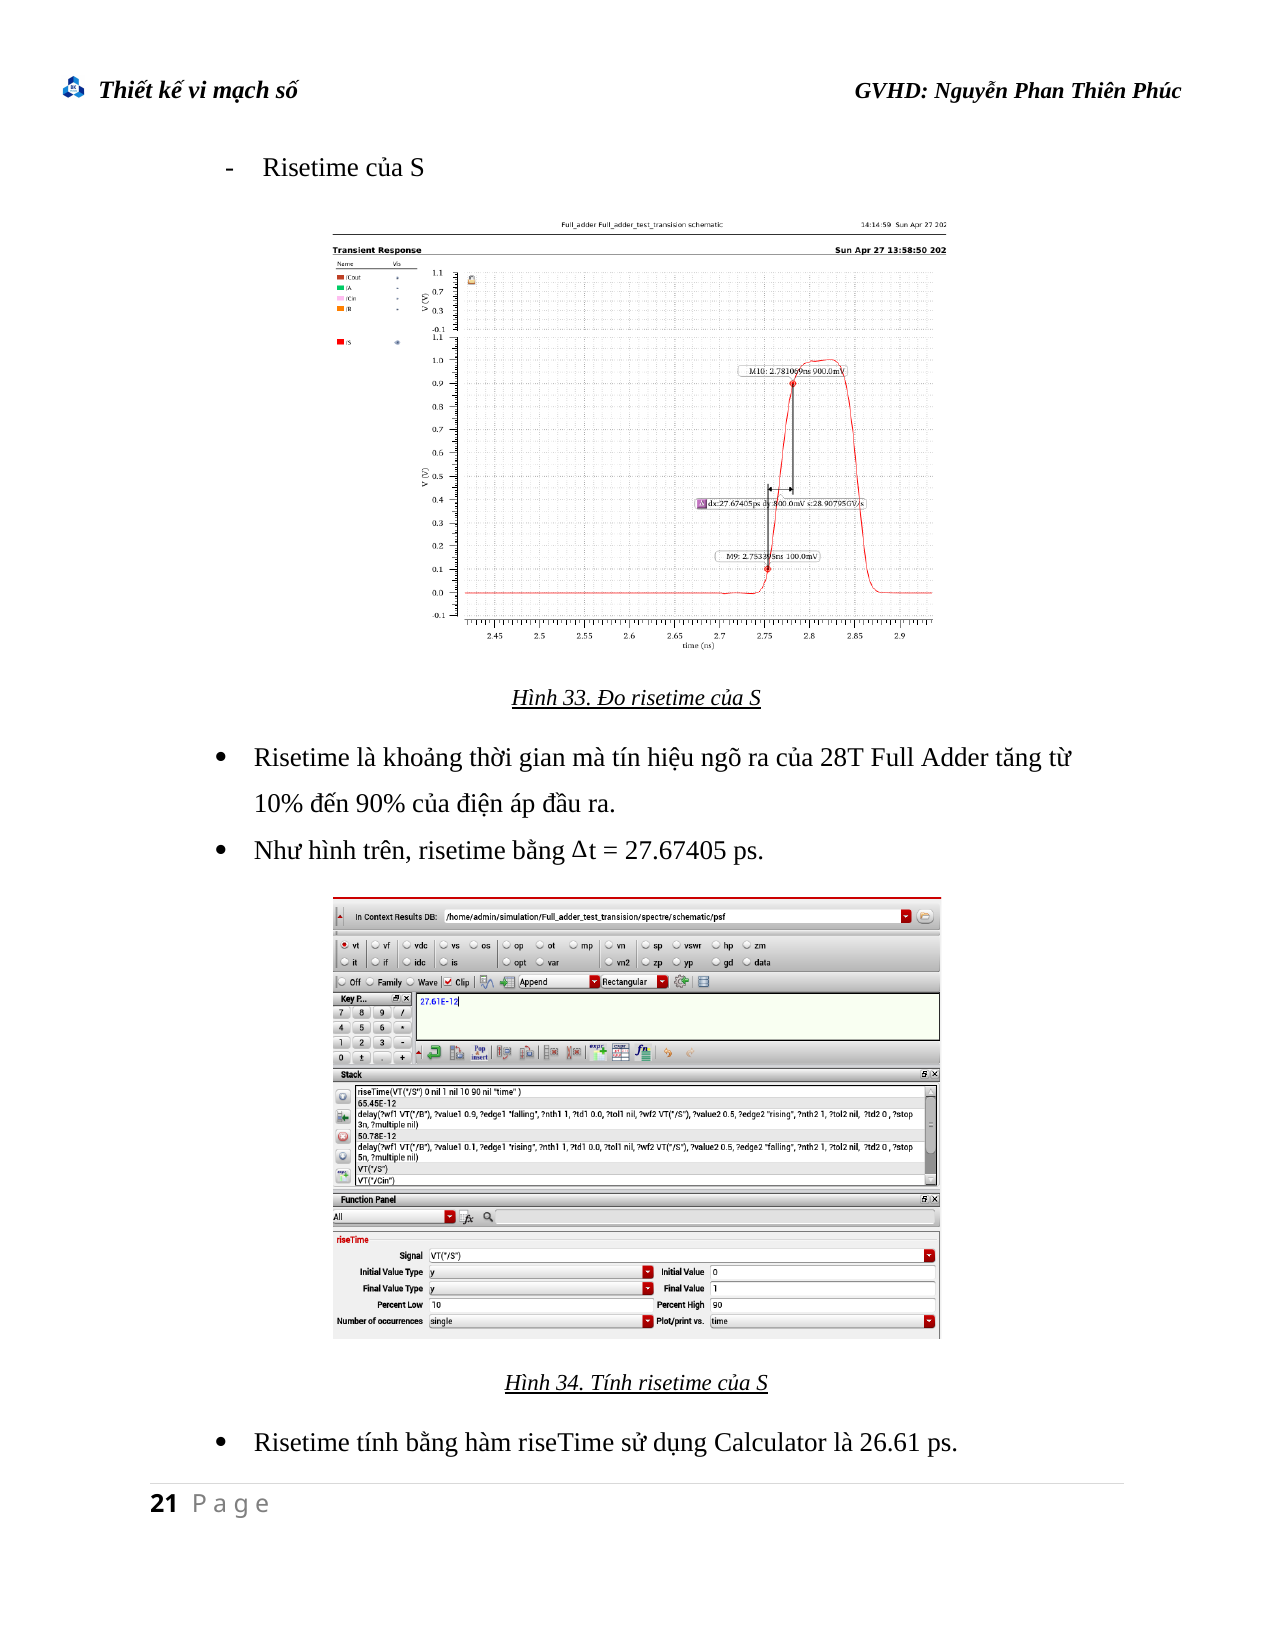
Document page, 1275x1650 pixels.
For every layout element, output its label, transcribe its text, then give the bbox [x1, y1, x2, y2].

text Hình 33. Đo risetime của S [150, 684, 1124, 711]
list Risetime là khoảng thời gian mà tín hiệu ngõ ra của 28T Full Adder tăng từ 10% đến 90% của điện áp đầu ra. [216, 741, 1124, 818]
list Như hình trên, risetime bằng t = 27.67405 ps. [216, 834, 1124, 865]
text Hình 34. Tính risetime của S [150, 1369, 1124, 1396]
picture [333, 897, 942, 1339]
picture [61, 75, 86, 99]
list Risetime tính bằng hàm riseTime sử dụng Calculator là 26.61 ps. [216, 1426, 1124, 1457]
list Risetime của S [225, 151, 1124, 182]
picture [328, 214, 947, 654]
